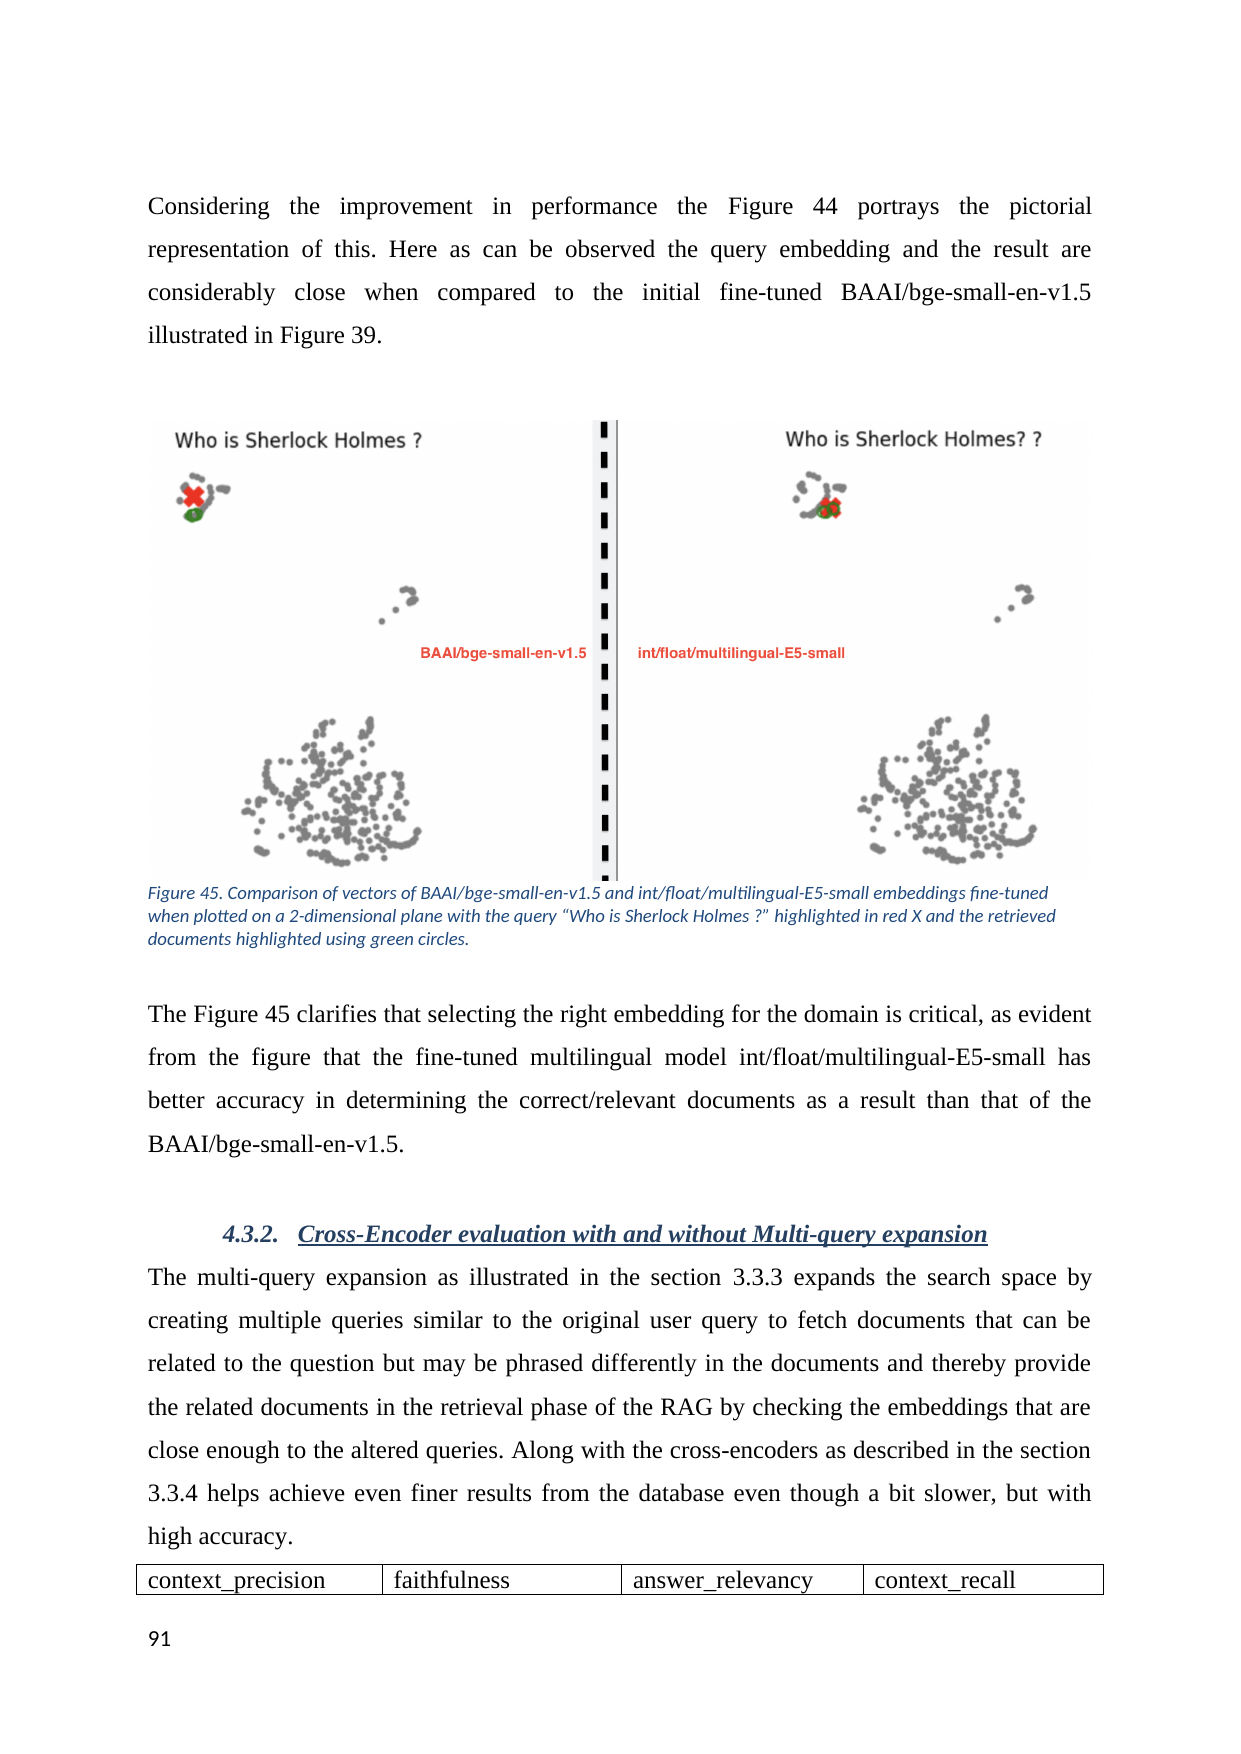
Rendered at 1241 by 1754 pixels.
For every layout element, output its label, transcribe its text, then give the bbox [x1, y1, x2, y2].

text Figure 45. Comparison of vectors of BAAI/bge-small-en-v1.5 and int/float/multilingual-E5-small embeddings fine-tuned when plotted on a 2-dimensional plane with the query “Who is Sherlock Holmes ?” highlighted in red X and the retrieved documents highlighted using green circles. [148, 881, 1092, 950]
table_header context_recall [864, 1565, 1103, 1594]
table_header answer_relevancy [622, 1565, 863, 1594]
table_header context_precision [137, 1565, 382, 1594]
text Considering the improvement in performance the Figure 44 portrays the pictorial representation of this. Here as can be observed the query embedding and the result are considerably close when compared to the initial fine-tuned BAAI/bge-small-en-v1.5 illustrated in Figure 39. [148, 191, 1092, 349]
text The Figure 45 clarifies that selecting the right embedding for the domain is critical, as evident from the figure that the fine-tuned multilingual model int/float/multilingual-E5-small has better accuracy in determining the correct/relevant documents as a result than that of the BAAI/bge-small-en-v1.5. [148, 999, 1092, 1157]
table_header faithfulness [383, 1565, 621, 1594]
text The multi-query expansion as illustrated in the section 3.3.3 expands the search space by creating multiple queries similar to the original user query to fetch documents that can be related to the question but may be phrased differently in the documents and thereby provide the related documents in the retrieval phase of the RAG by checking the embeddings that are close enough to the altered queries. Along with the cross-encoders as described in the section 3.3.4 helps achieve even finer results from the database even though a bit slower, but with high accuracy. [148, 1262, 1092, 1550]
subtitle Cross-Encoder evaluation with and without Multi-query expansion [223, 1219, 1092, 1248]
picture [147, 420, 1093, 881]
